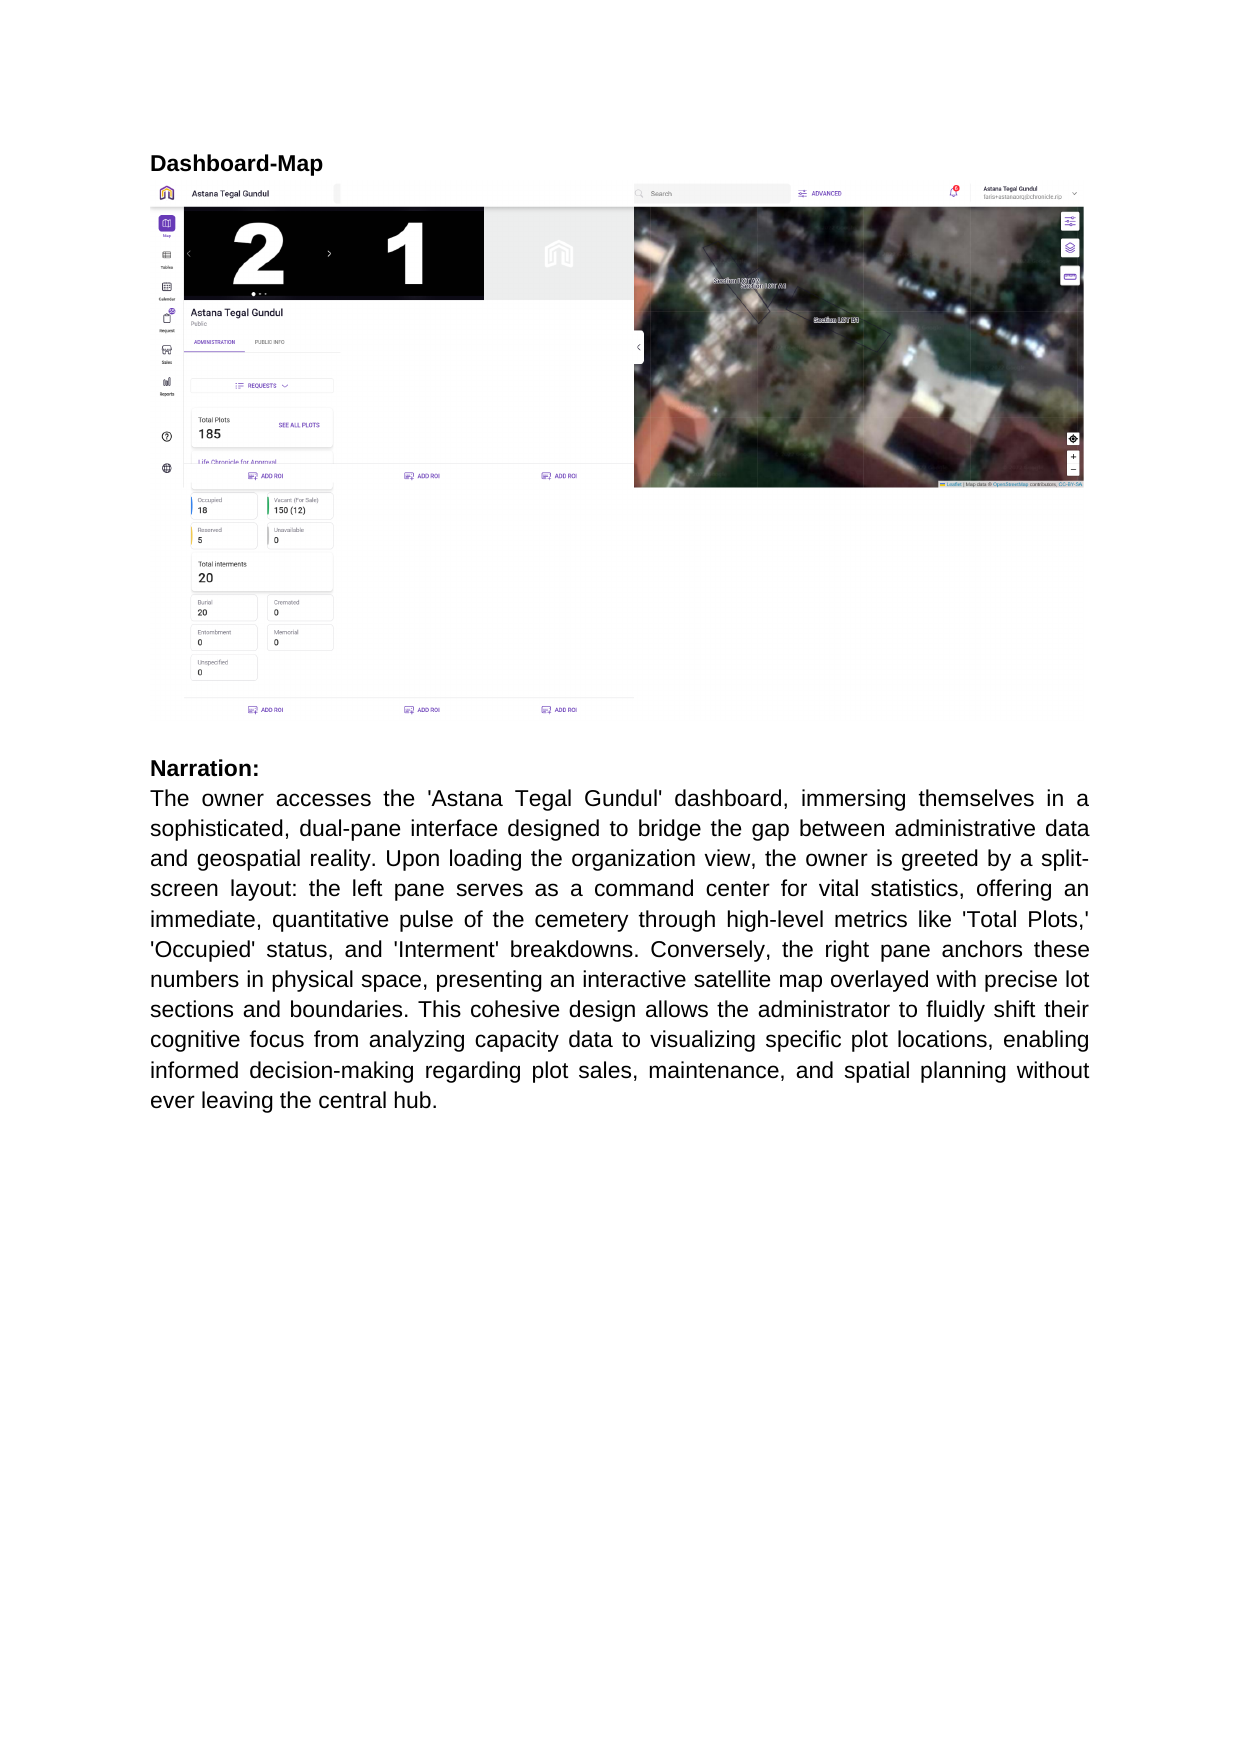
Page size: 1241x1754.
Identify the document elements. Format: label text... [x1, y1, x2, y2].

text The owner accesses the 'Astana Tegal Gundul' dashboard, immersing themselves in a sophisticated, dual-pane interface designed to bridge the gap between administrative data and geospatial reality. Upon loading the organization view, the owner is greeted by a split-screen layout: the left pane serves as a command center for vital statistics, offering an immediate, quantitative pulse of the cemetery through high-level metrics like 'Total Plots,' 'Occupied' status, and 'Interment' breakdowns. Conversely, the right pane anchors these numbers in physical space, presenting an interactive satellite map overlayed with precise lot sections and boundaries. This cohesive design allows the administrator to fluidly shift their cognitive focus from analyzing capacity data to visualizing specific plot locations, enabling informed decision-making regarding plot sales, maintenance, and spatial planning without ever leaving the central hub. [150, 785, 1090, 1113]
text Dashboard-Map [150, 150, 1090, 176]
picture [150, 180, 1084, 721]
text Narration: [150, 754, 1090, 781]
